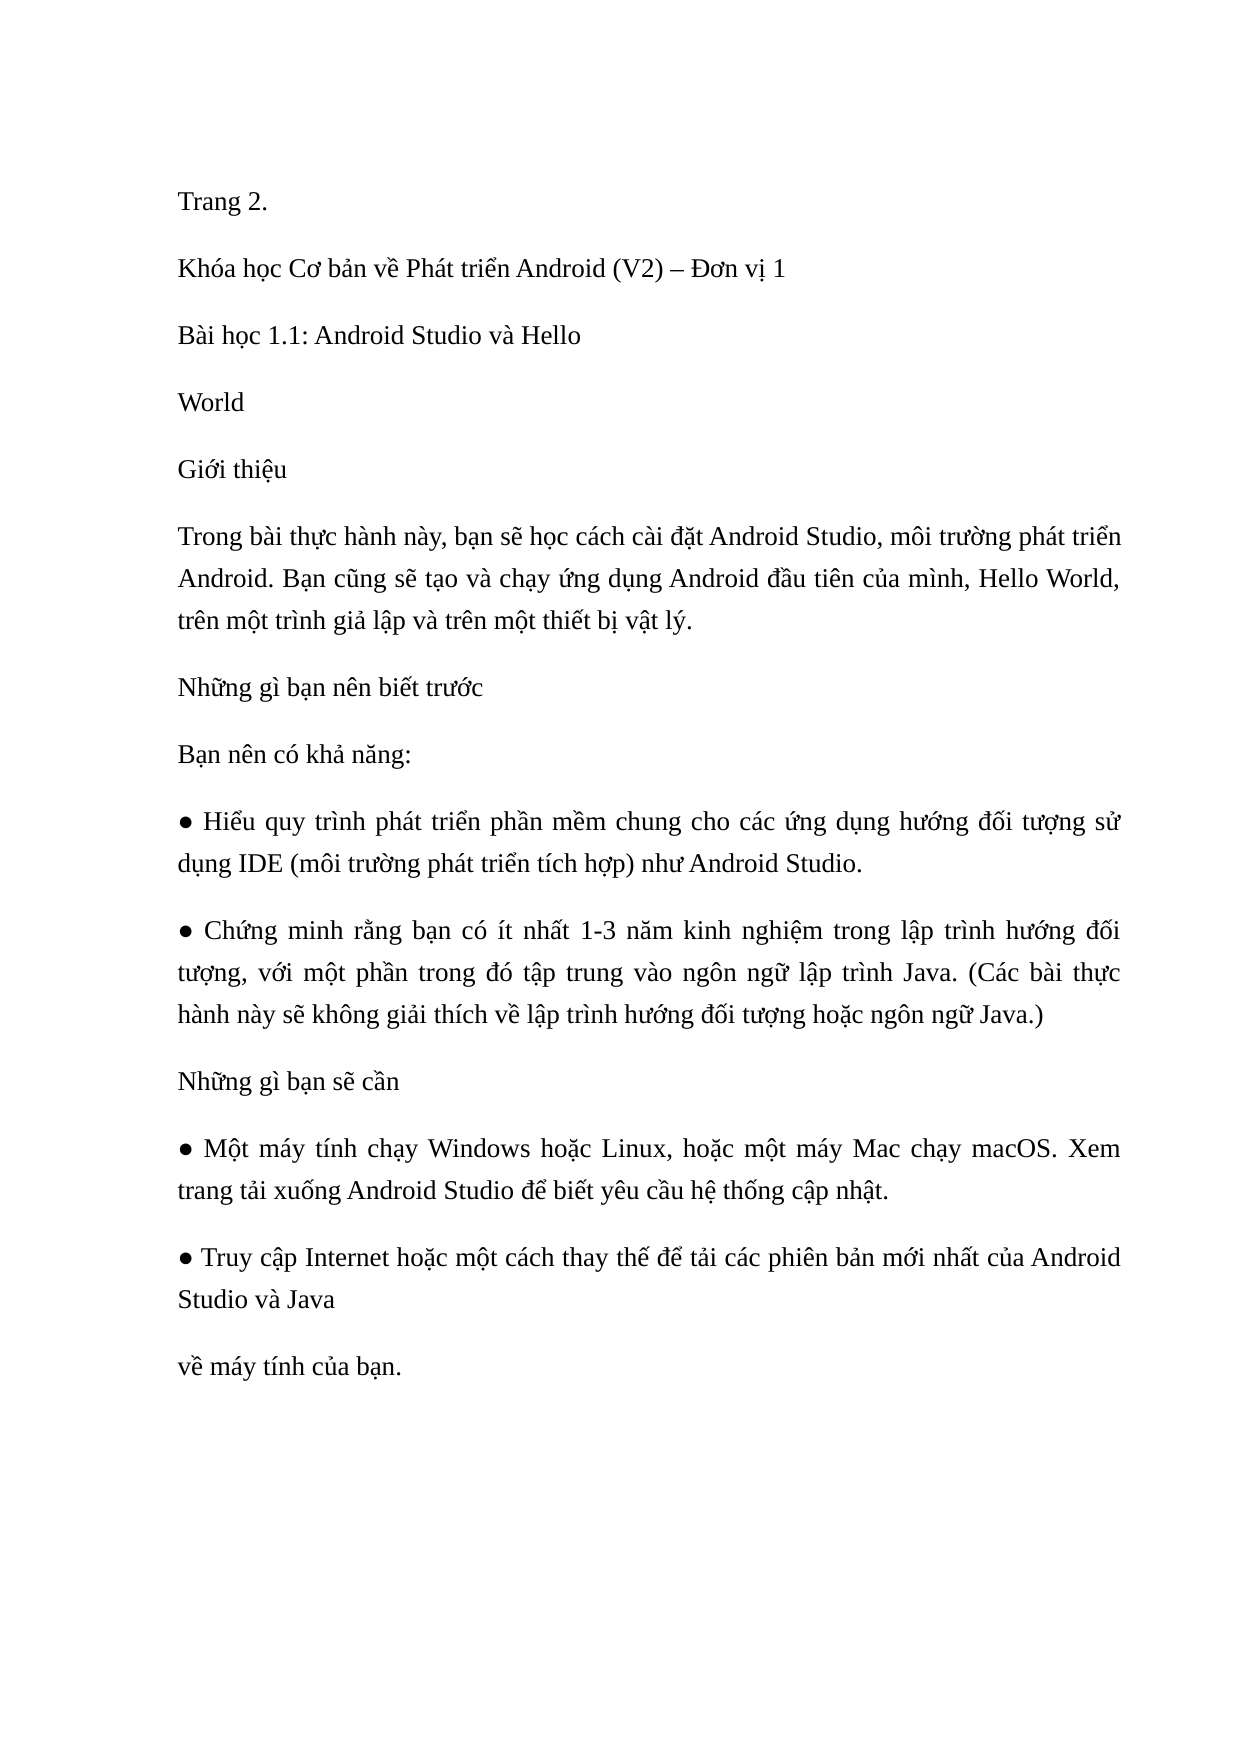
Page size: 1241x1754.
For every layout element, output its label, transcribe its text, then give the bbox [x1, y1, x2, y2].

text Bài học 1.1: Android Studio và Hello [177, 319, 1122, 350]
text ● Hiểu quy trình phát triển phần mềm chung cho các ứng dụng hướng đối tượng sử dụng IDE (môi trường phát triển tích hợp) như Android Studio. [177, 805, 1122, 878]
text Trang 2. [177, 185, 1122, 216]
text về máy tính của bạn. [177, 1350, 1122, 1381]
text Giới thiệu [177, 453, 1122, 484]
text Trong bài thực hành này, bạn sẽ học cách cài đặt Android Studio, môi trường phát triển Android. Bạn cũng sẽ tạo và chạy ứng dụng Android đầu tiên của mình, Hello World, trên một trình giả lập và trên một thiết bị vật lý. [177, 520, 1122, 635]
text ● Một máy tính chạy Windows hoặc Linux, hoặc một máy Mac chạy macOS. Xem trang tải xuống Android Studio để biết yêu cầu hệ thống cập nhật. [177, 1132, 1122, 1205]
text Khóa học Cơ bản về Phát triển Android (V2) – Đơn vị 1 [177, 252, 1122, 283]
text ● Chứng minh rằng bạn có ít nhất 1-3 năm kinh nghiệm trong lập trình hướng đối tượng, với một phần trong đó tập trung vào ngôn ngữ lập trình Java. (Các bài thực hành này sẽ không giải thích về lập trình hướng đối tượng hoặc ngôn ngữ Java.) [177, 914, 1122, 1029]
text Những gì bạn sẽ cần [177, 1065, 1122, 1096]
text World [177, 386, 1122, 417]
text Bạn nên có khả năng: [177, 738, 1122, 769]
text ● Truy cập Internet hoặc một cách thay thế để tải các phiên bản mới nhất của Android Studio và Java [177, 1241, 1122, 1314]
text Những gì bạn nên biết trước [177, 671, 1122, 702]
